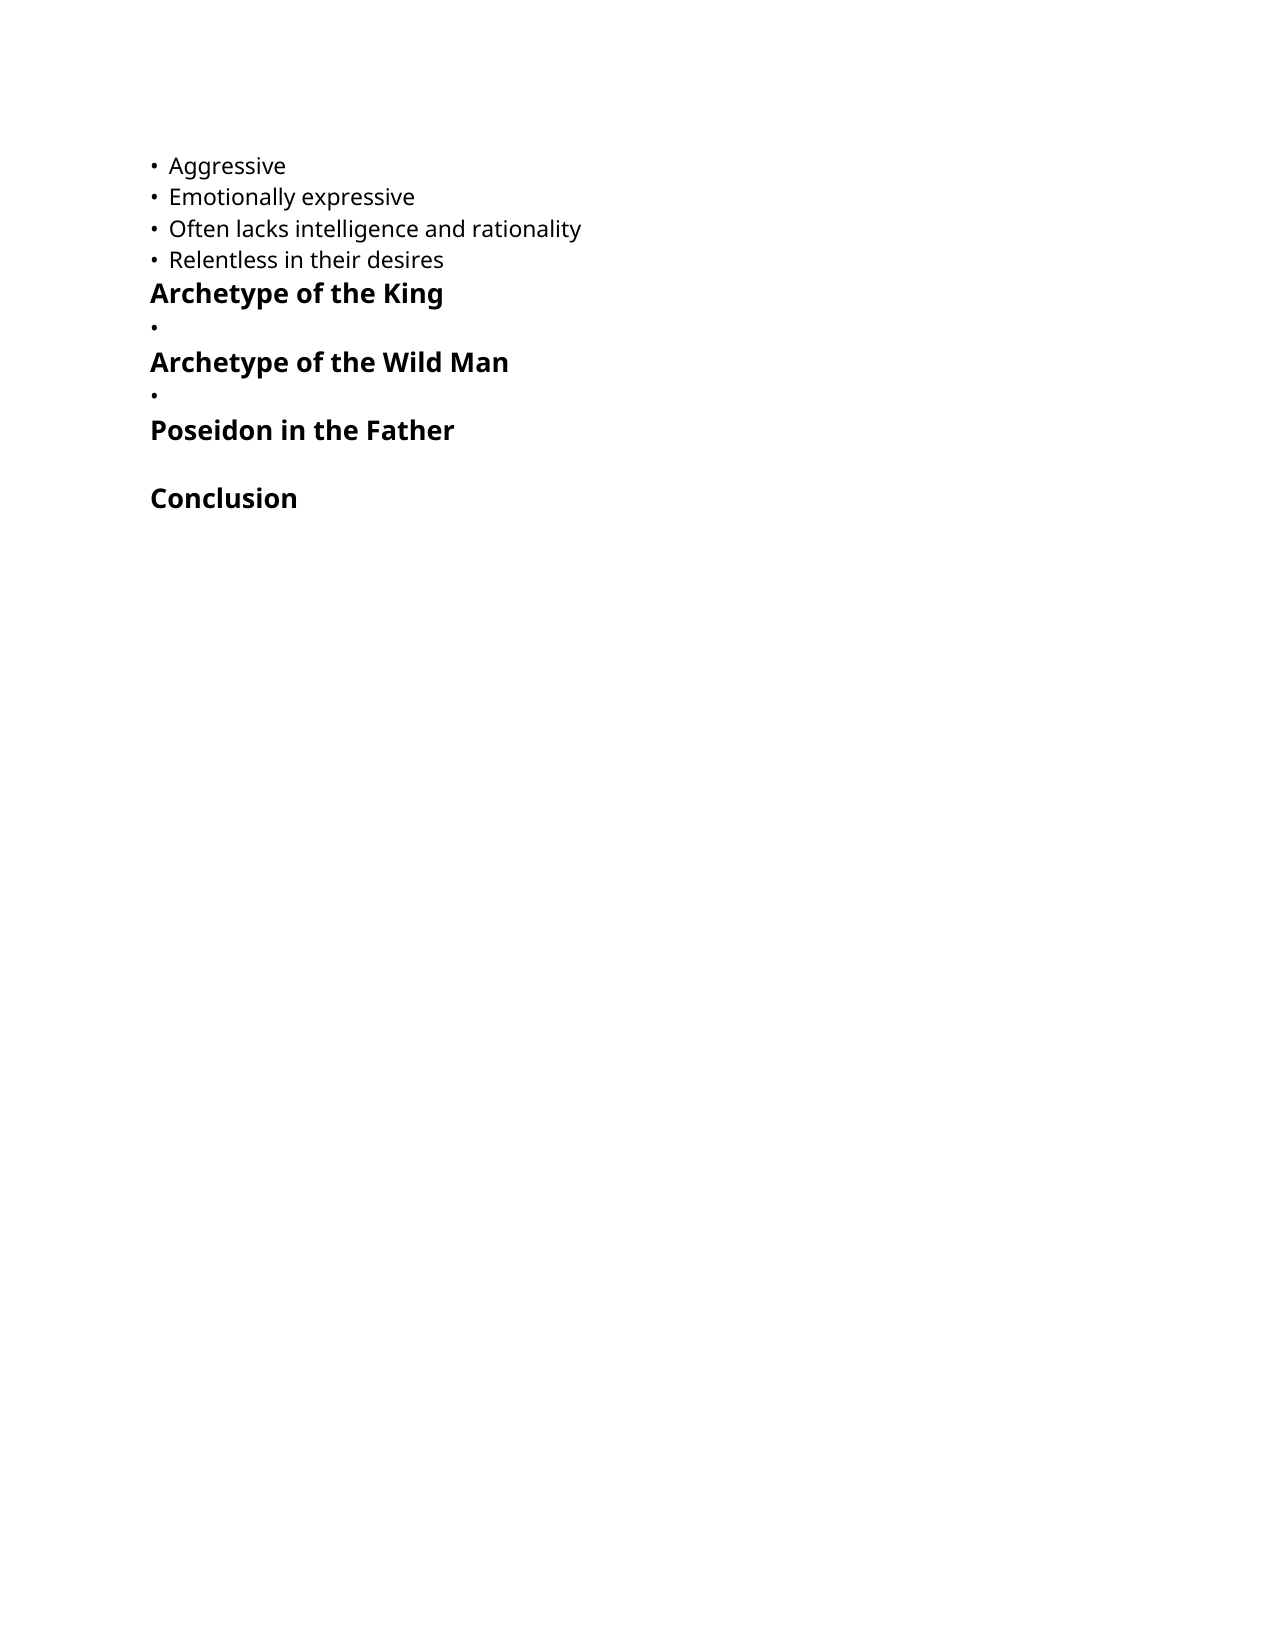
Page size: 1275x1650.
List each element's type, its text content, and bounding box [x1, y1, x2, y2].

list Often lacks intelligence and rationality [150, 212, 1125, 244]
list Emotionally expressive [150, 181, 1125, 212]
list Aggressive [150, 150, 1125, 181]
text Poseidon in the Father [150, 411, 1125, 448]
text Archetype of the King [150, 275, 1125, 312]
list Relentless in their desires [150, 244, 1125, 275]
text Conclusion [150, 479, 1125, 516]
text Archetype of the Wild Man [150, 343, 1125, 380]
